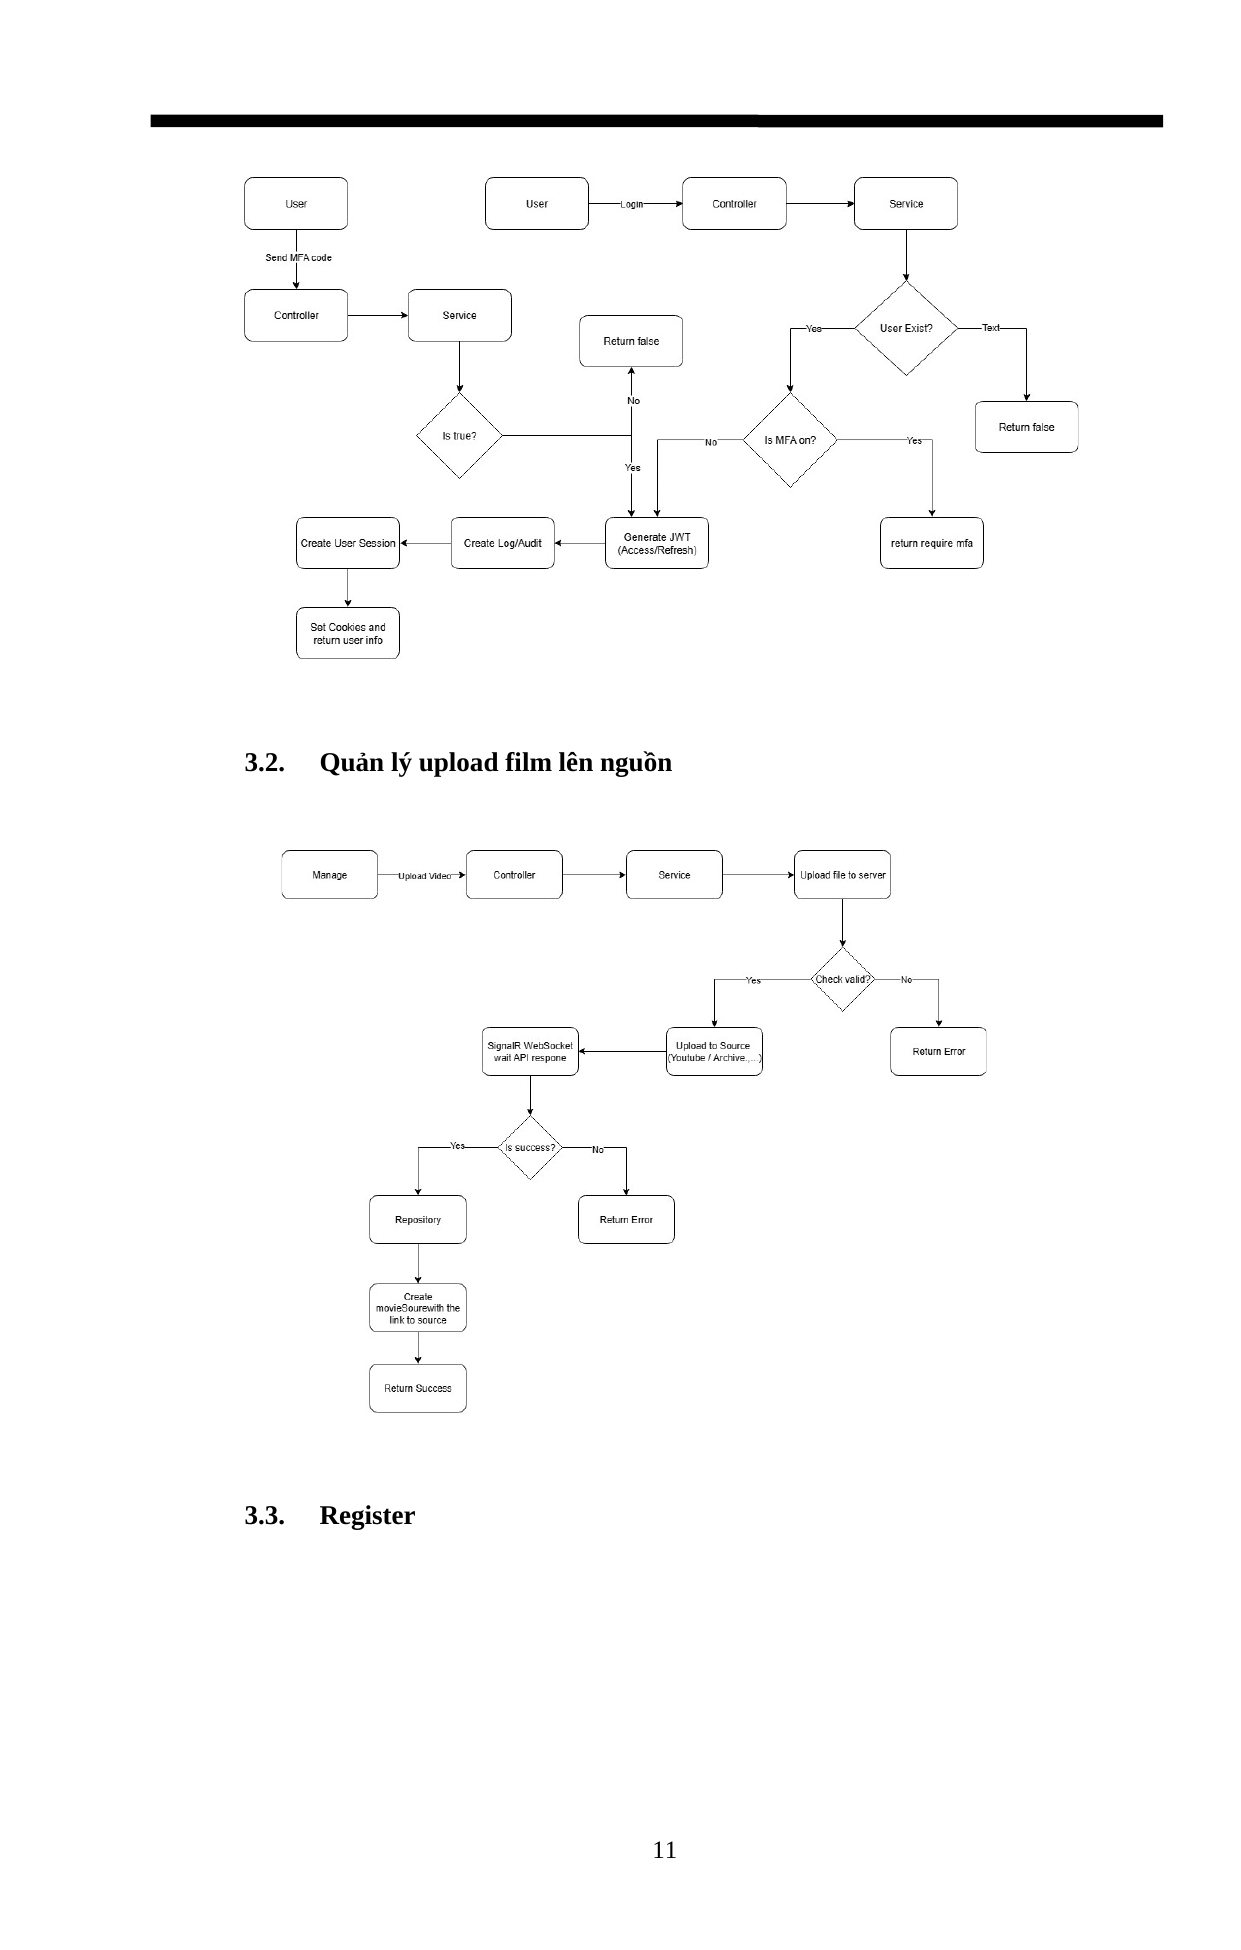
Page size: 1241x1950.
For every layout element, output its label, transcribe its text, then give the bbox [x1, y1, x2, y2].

picture [244, 177, 1079, 659]
list Register [244, 1499, 1122, 1530]
list Quản lý upload film lên nguồn [244, 746, 1122, 777]
picture [281, 850, 987, 1413]
